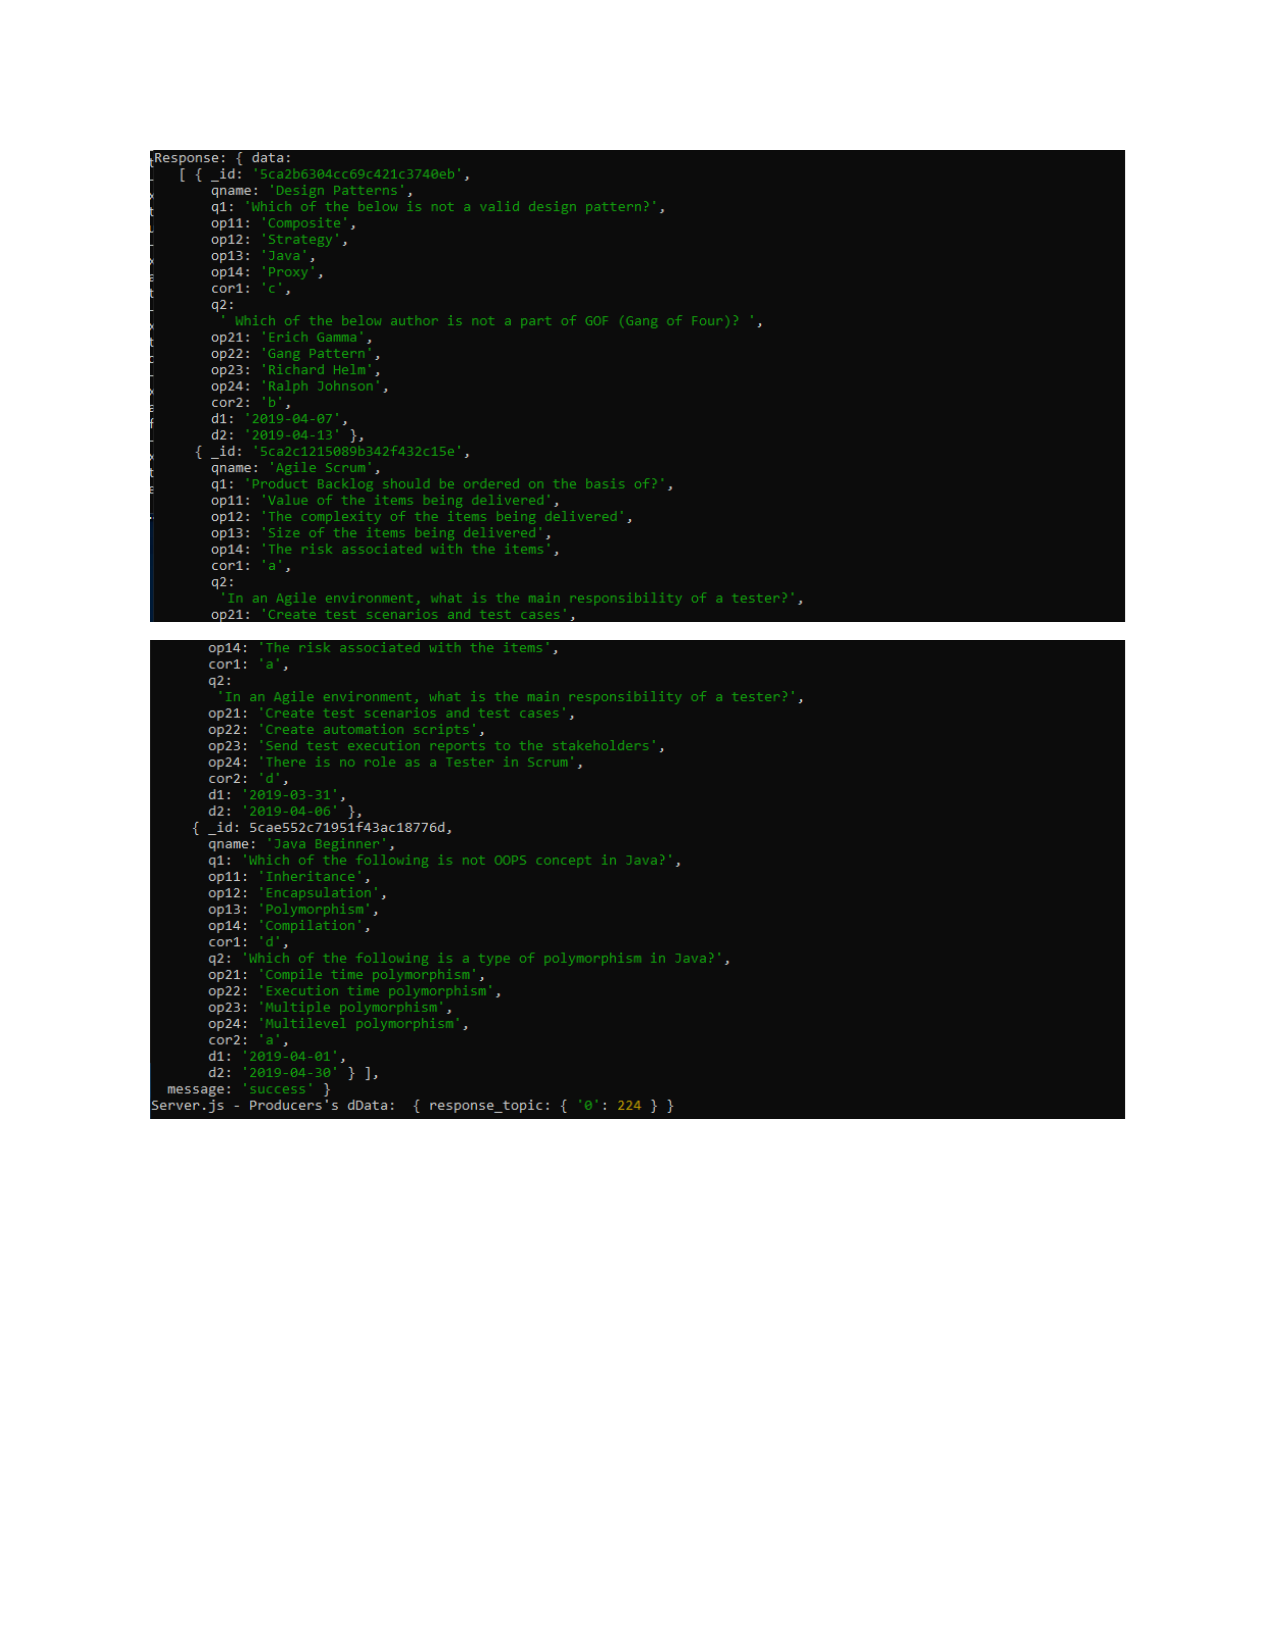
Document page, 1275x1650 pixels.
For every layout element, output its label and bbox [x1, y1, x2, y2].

picture [150, 150, 1125, 622]
picture [150, 640, 1125, 1119]
